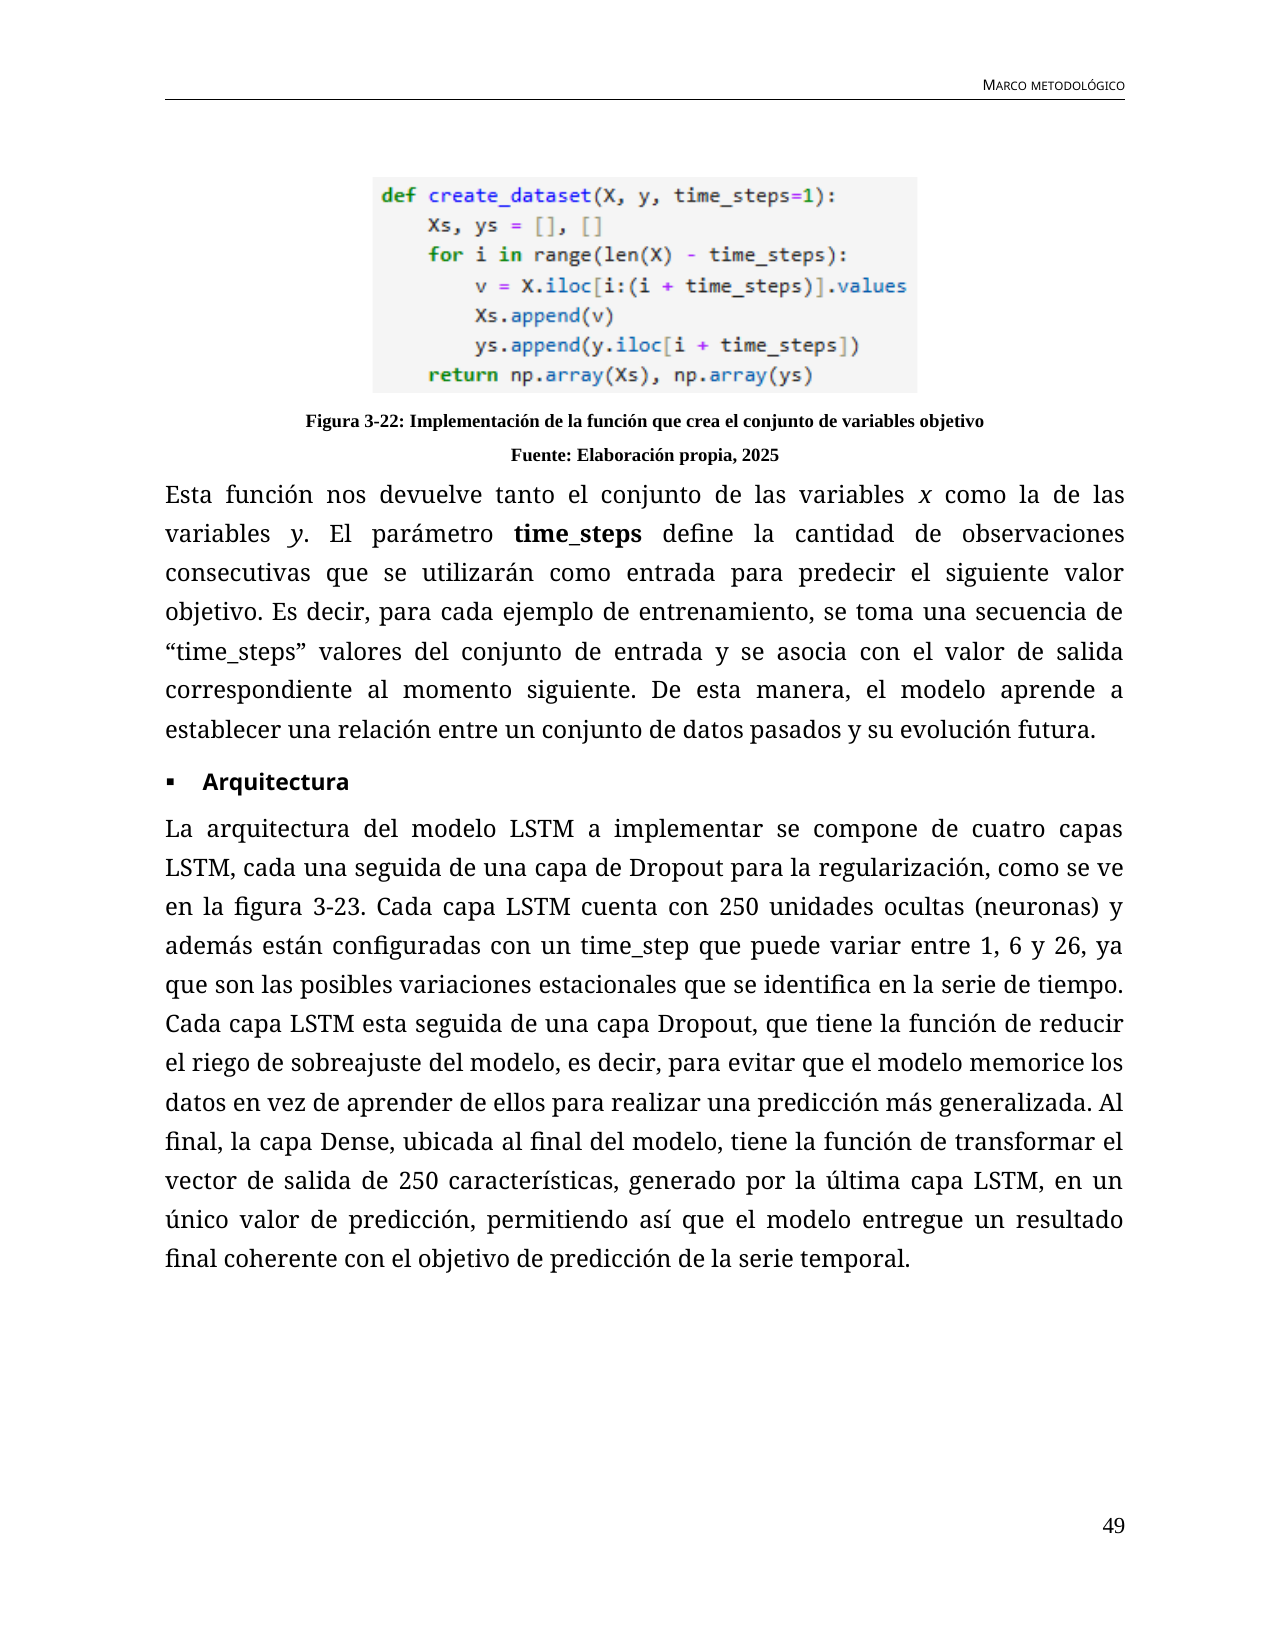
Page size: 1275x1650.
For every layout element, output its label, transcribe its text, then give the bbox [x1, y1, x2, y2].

text La arquitectura del modelo LSTM a implementar se compone de cuatro capas LSTM, cada una seguida de una capa de Dropout para la regularización, como se ve en la figura 3-23. Cada capa LSTM cuenta con 250 unidades ocultas (neuronas) y además están configuradas con un time_step que puede variar entre 1, 6 y 26, ya que son las posibles variaciones estacionales que se identifica en la serie de tiempo. Cada capa LSTM esta seguida de una capa Dropout, que tiene la función de reducir el riego de sobreajuste del modelo, es decir, para evitar que el modelo memorice los datos en vez de aprender de ellos para realizar una predicción más generalizada. Al final, la capa Dense, ubicada al final del modelo, tiene la función de transformar el vector de salida de 250 características, generado por la última capa LSTM, en un único valor de predicción, permitiendo así que el modelo entregue un resultado final coherente con el objetivo de predicción de la serie temporal. [165, 812, 1125, 1274]
text Fuente: Elaboración propia, 2025 [165, 444, 1125, 466]
subtitle Arquitectura [165, 766, 1125, 797]
text Figura 3-22: Implementación de la función que crea el conjunto de variables objetivo [165, 410, 1125, 431]
text Esta función nos devuelve tanto el conjunto de las variables x como la de las variables y. El parámetro time_steps define la cantidad de observaciones consecutivas que se utilizarán como entrada para predecir el siguiente valor objetivo. Es decir, para cada ejemplo de entrenamiento, se toma una secuencia de “time_steps” valores del conjunto de entrada y se asocia con el valor de salida correspondiente al momento siguiente. De esta manera, el modelo aprende a establecer una relación entre un conjunto de datos pasados y su evolución futura. [165, 478, 1125, 745]
picture [372, 177, 918, 393]
